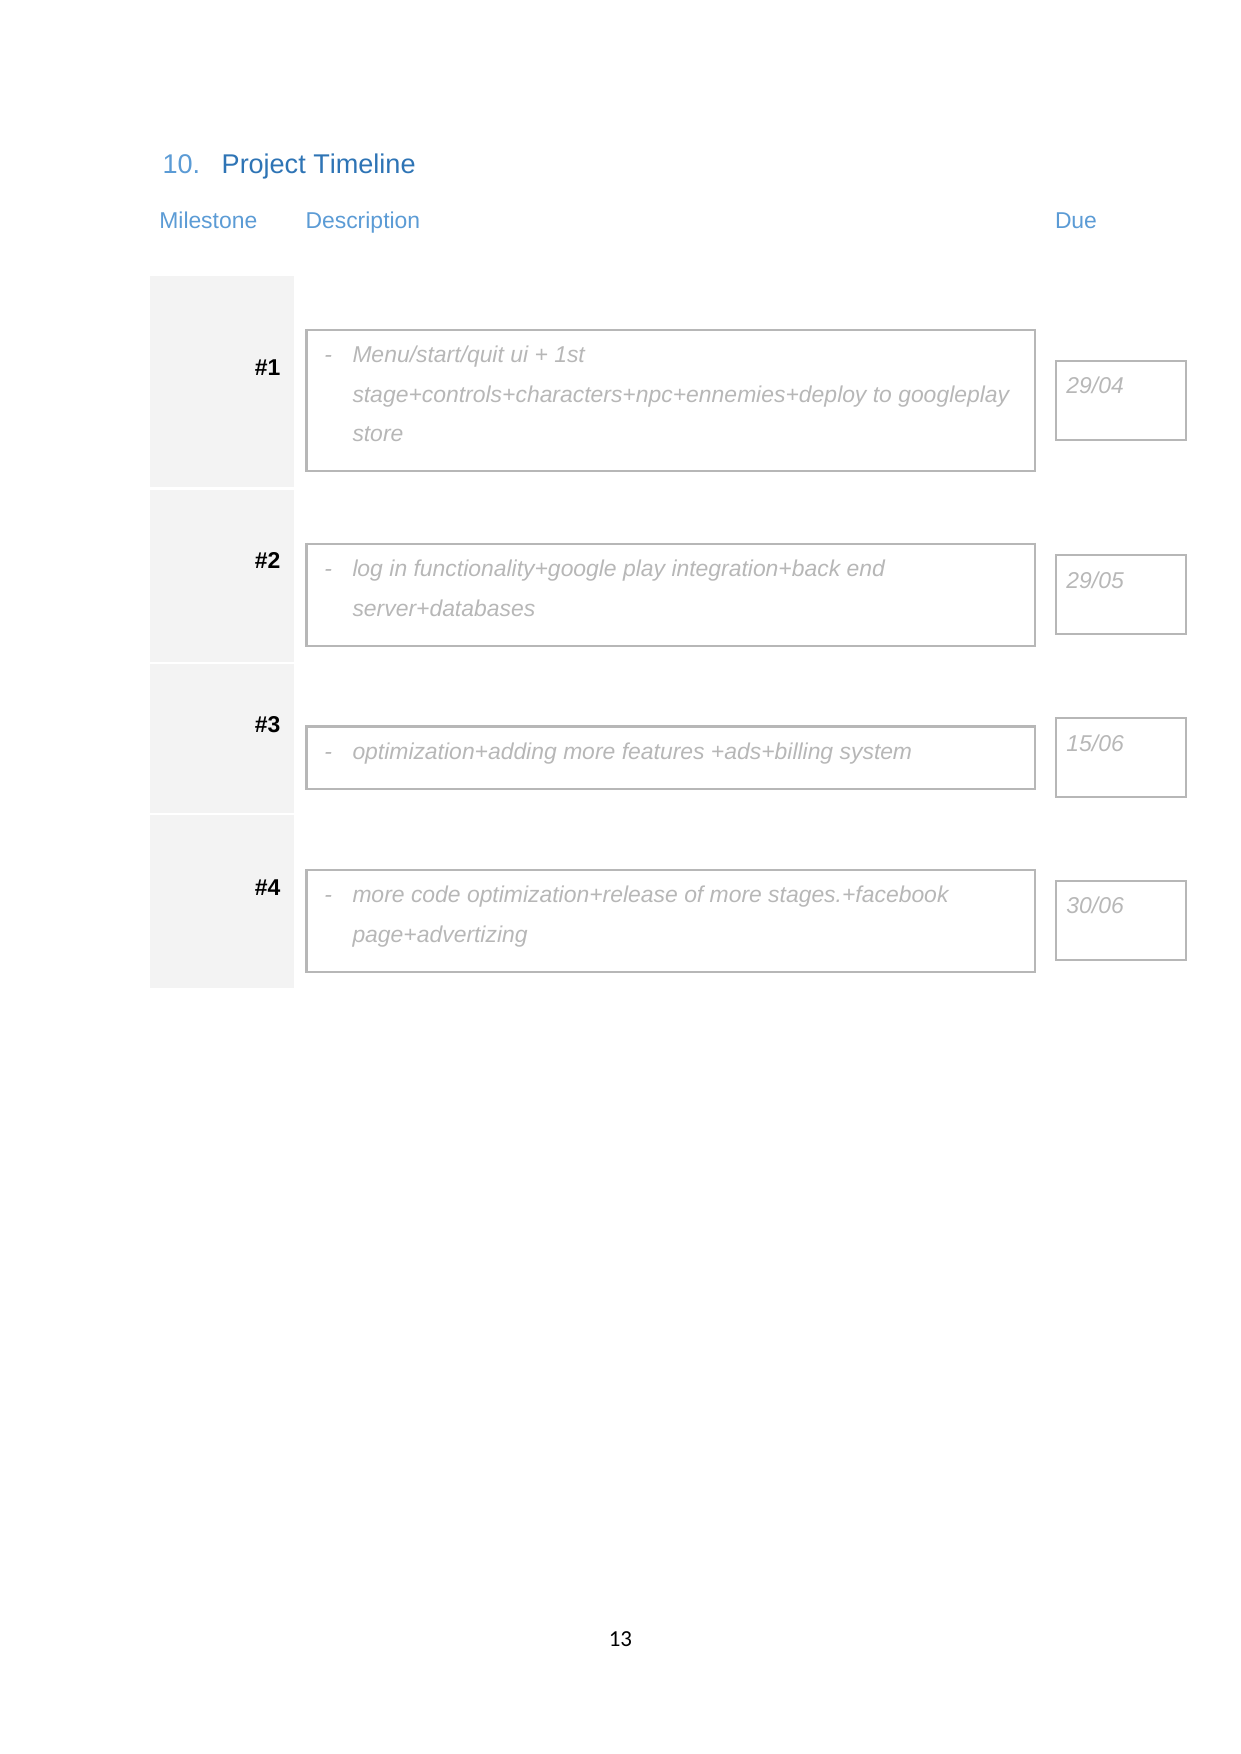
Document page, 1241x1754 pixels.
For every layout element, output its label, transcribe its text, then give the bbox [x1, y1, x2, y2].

table_cell [1045, 664, 1194, 813]
table_cell [1045, 815, 1194, 988]
table_cell [296, 490, 1043, 662]
table_header Description [296, 197, 1043, 273]
table_header Due [1045, 197, 1194, 273]
table_cell [1045, 276, 1194, 487]
table_cell [296, 664, 1043, 813]
table_cell #3 [150, 664, 294, 813]
table_cell [1045, 490, 1194, 662]
subtitle Project Timeline [162, 148, 1093, 179]
table_cell #1 [150, 276, 294, 487]
table_header Milestone [150, 197, 294, 273]
table_cell [296, 815, 1043, 988]
table_cell #2 [150, 490, 294, 662]
table_cell [296, 276, 1043, 487]
table_cell #4 [150, 815, 294, 988]
